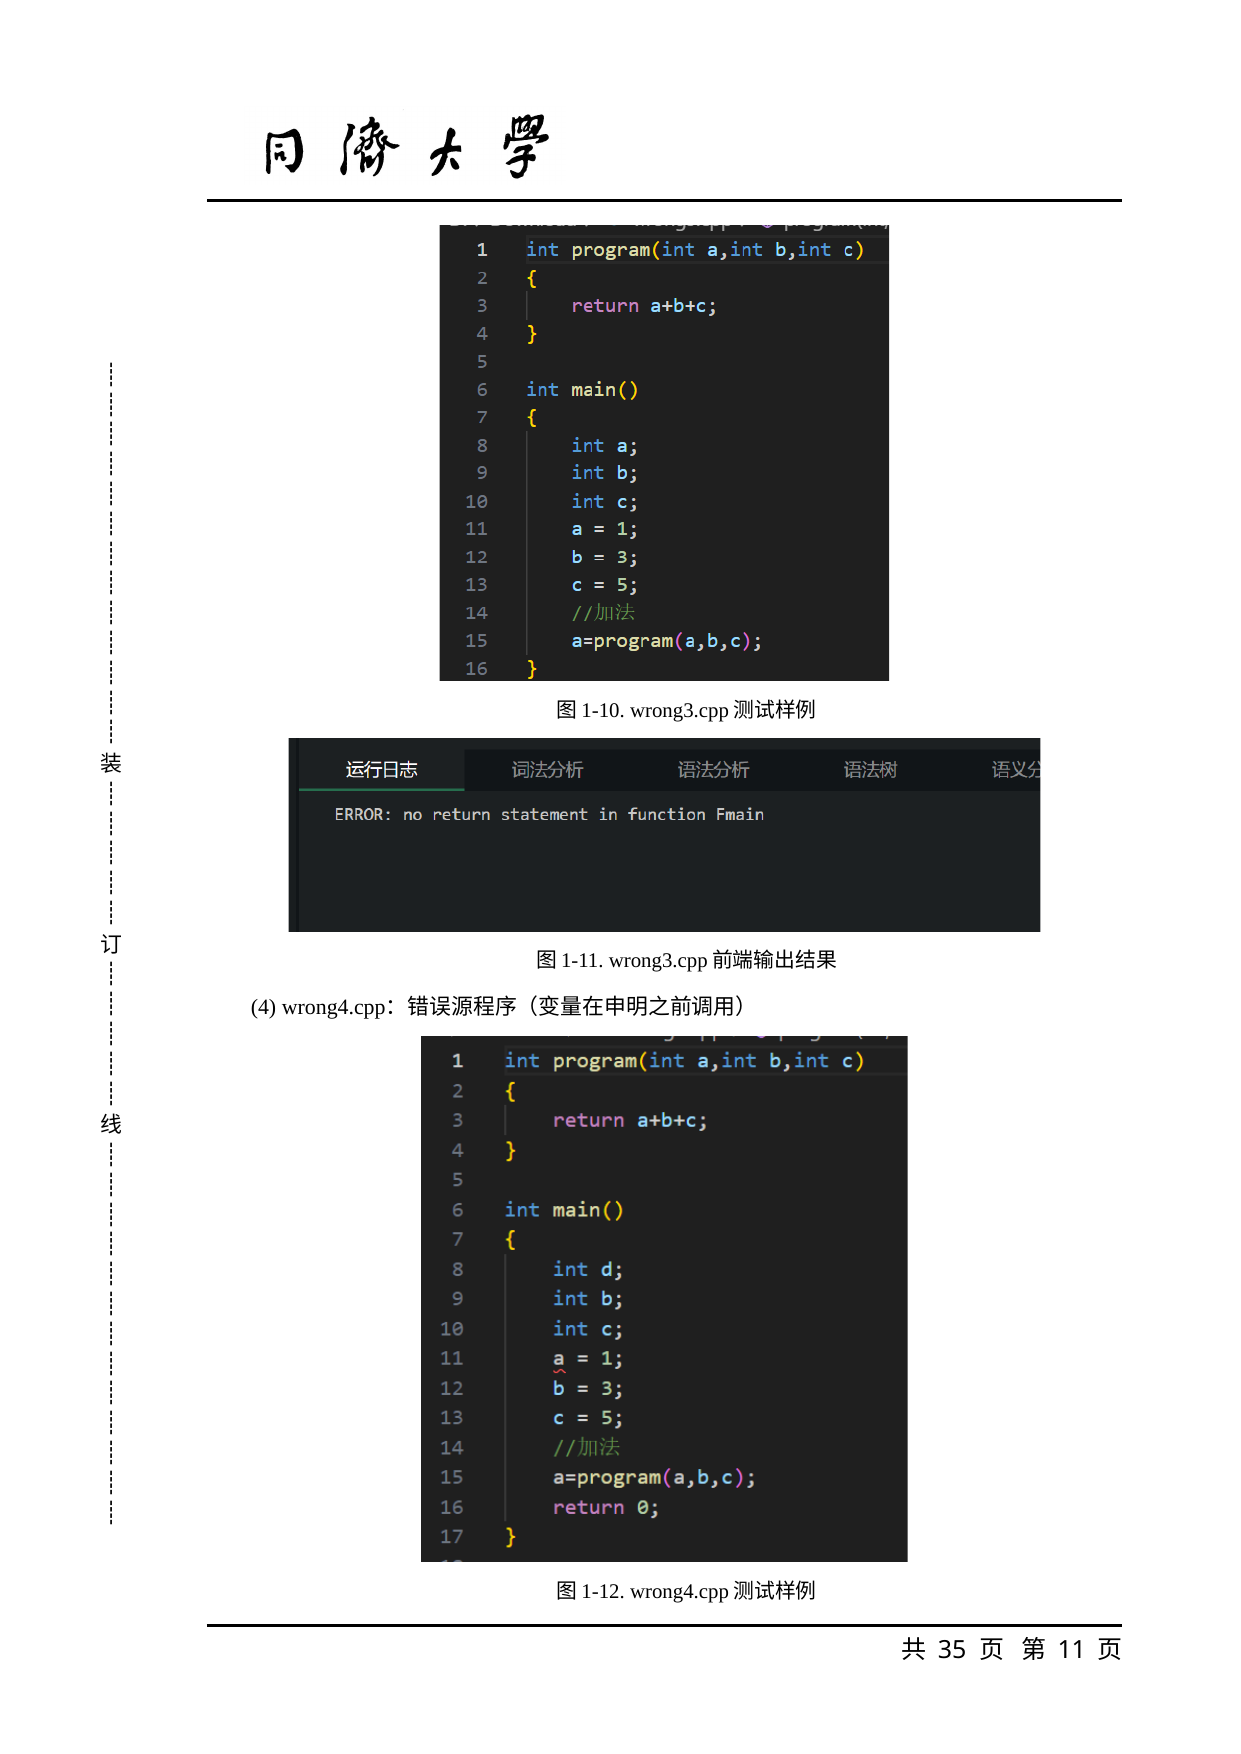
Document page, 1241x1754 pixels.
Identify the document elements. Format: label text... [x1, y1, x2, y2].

text 图1-11. wrong3.cpp前端输出结果 [207, 944, 1122, 974]
picture [421, 1036, 908, 1562]
picture [244, 106, 567, 185]
picture [288, 738, 1041, 932]
picture [439, 225, 890, 681]
text 图1-12. wrong4.cpp测试样例 [207, 1574, 1122, 1604]
list wrong4.cpp：错误源程序（变量在申明之前调用） [207, 989, 1122, 1021]
text 图1-10. wrong3.cpp测试样例 [207, 693, 1122, 723]
